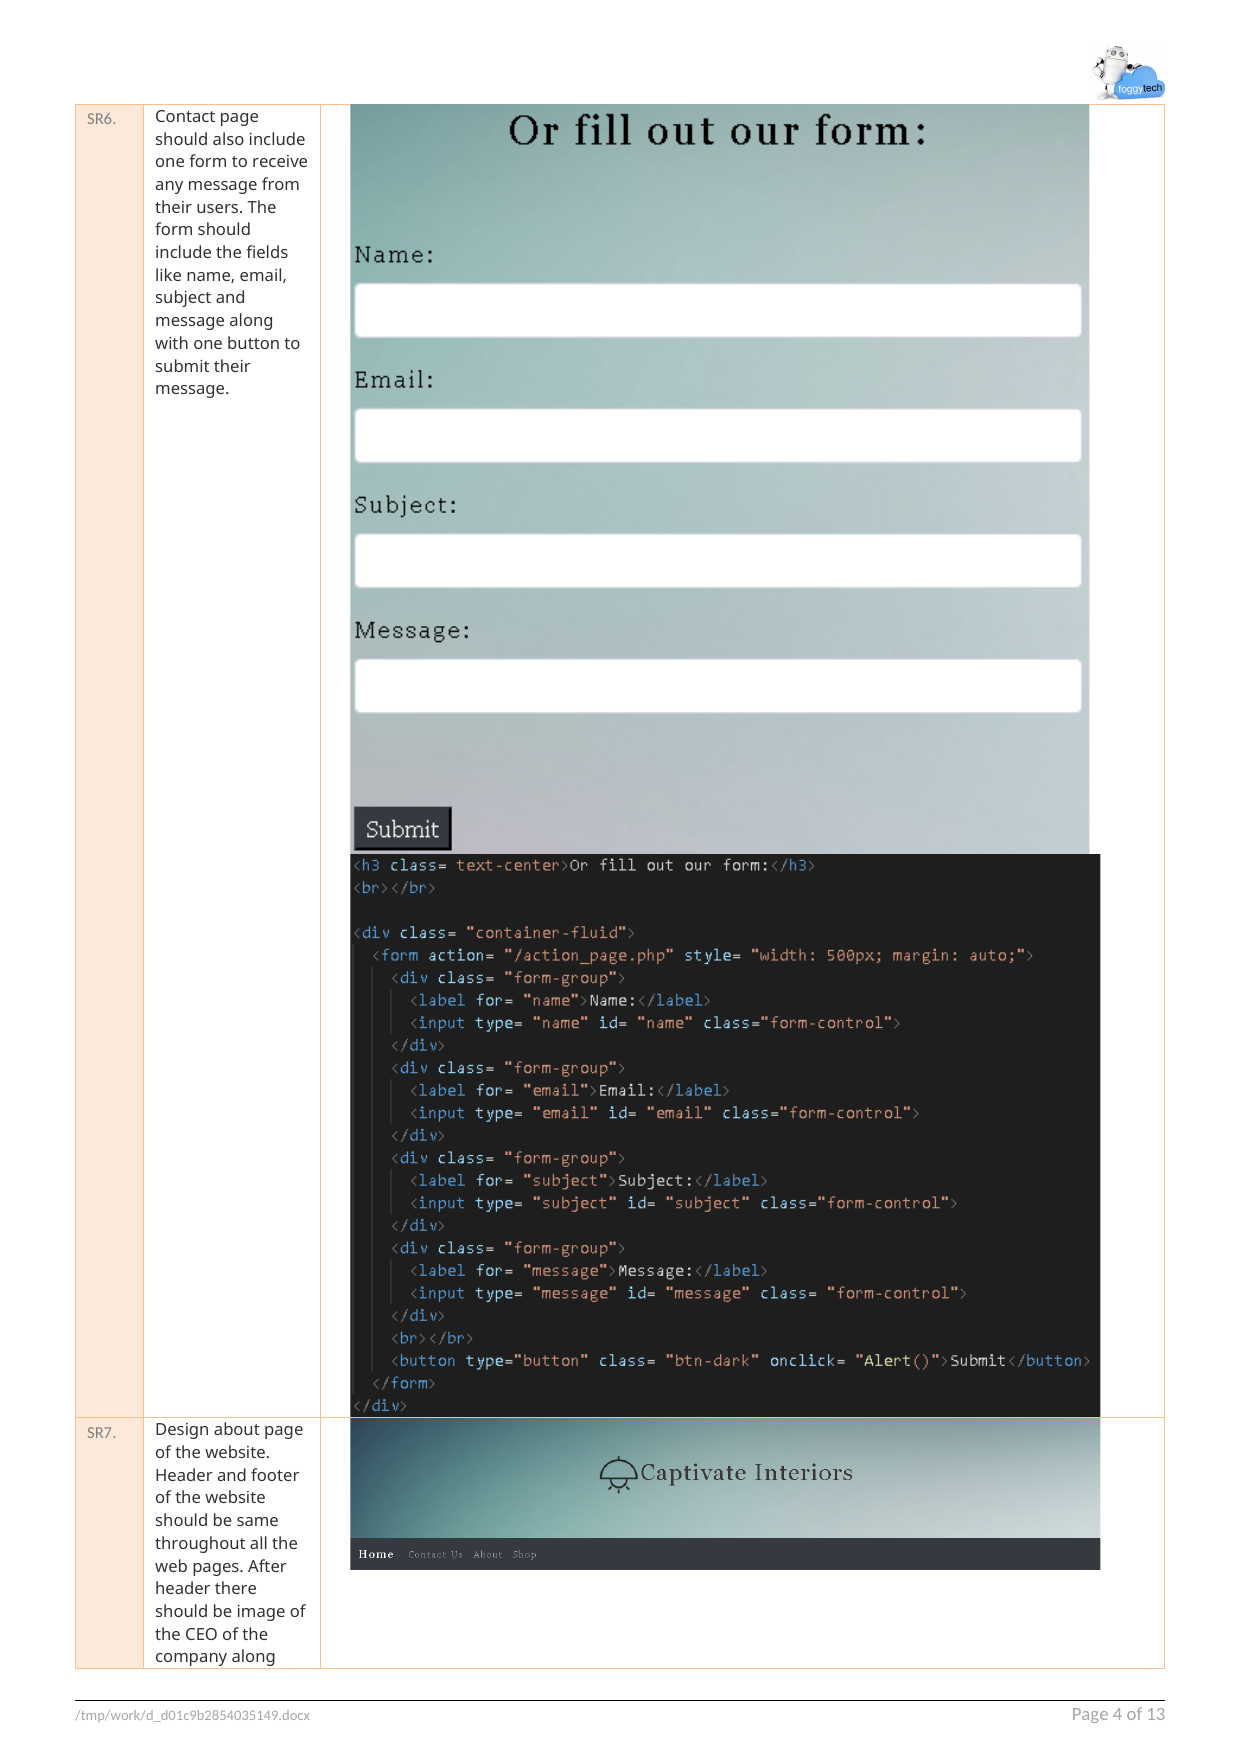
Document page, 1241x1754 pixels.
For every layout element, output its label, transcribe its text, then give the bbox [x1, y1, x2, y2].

table_cell [321, 105, 350, 1417]
table_cell SR6. [76, 105, 143, 1417]
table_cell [144, 1418, 320, 1668]
table_cell [1090, 105, 1164, 1417]
picture [1089, 44, 1166, 101]
table_cell [321, 1418, 1164, 1668]
table_cell Contact page should also include one form to receive any message from their users. The form should include the fields like name, email, subject and message along with one button to submit their message. [144, 105, 320, 1417]
table_cell SR7. [76, 1418, 143, 1668]
